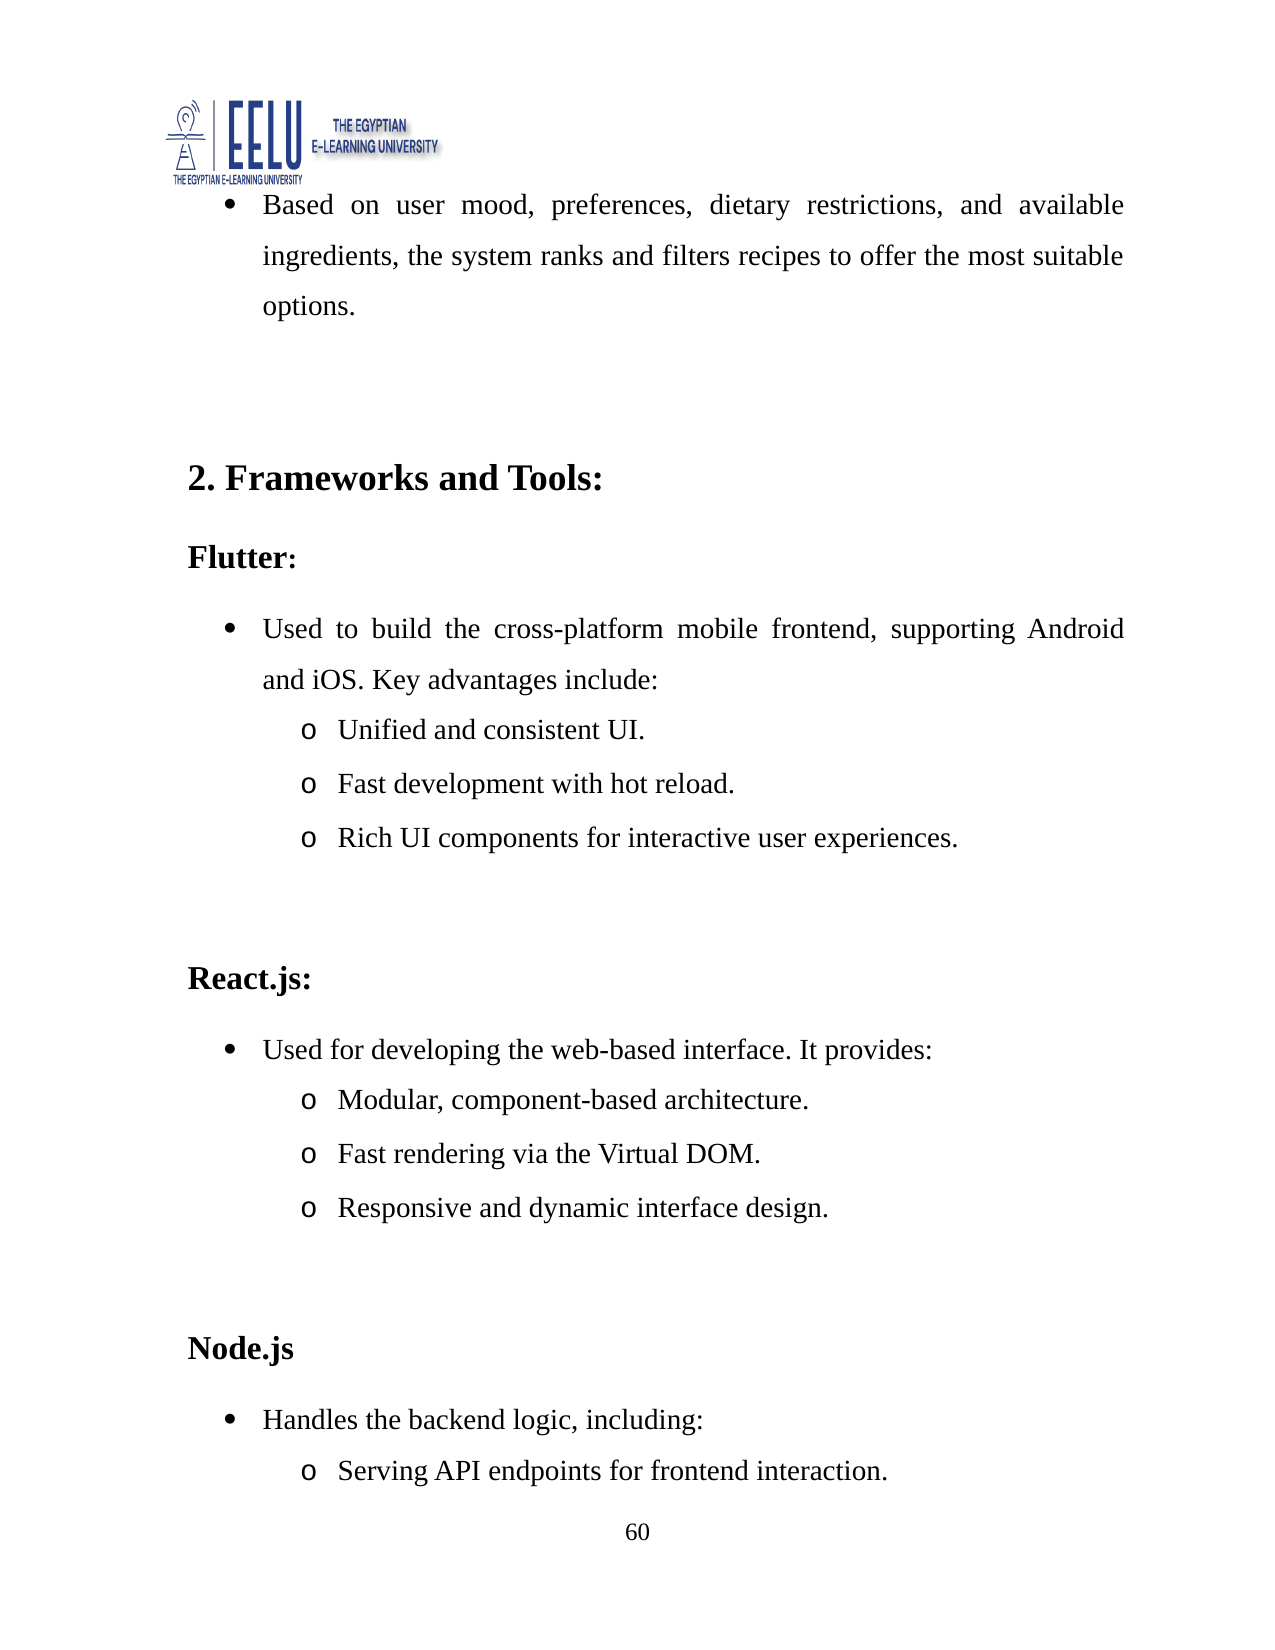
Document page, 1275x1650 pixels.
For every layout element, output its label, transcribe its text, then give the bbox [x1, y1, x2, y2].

text Node.js [187, 1328, 1125, 1367]
list Fast development with hot reload. [300, 766, 1125, 802]
text React.js: [187, 958, 1125, 996]
list Serving API endpoints for frontend interaction. [300, 1453, 1125, 1489]
list Modular, component-based architecture. [300, 1082, 1125, 1118]
list Based on user mood, preferences, dietary restrictions, and available ingredients, the system ranks and filters recipes to offer the most suitable options. [225, 187, 1125, 322]
list Handles the backend logic, including: [225, 1402, 1125, 1436]
list Used to build the cross-platform mobile frontend, supporting Android and iOS. Key advantages include: [225, 611, 1125, 695]
list Unified and consistent UI. [300, 712, 1125, 748]
picture [150, 75, 444, 188]
list Fast rendering via the Virtual DOM. [300, 1137, 1125, 1173]
list Responsive and dynamic interface design. [300, 1191, 1125, 1227]
text Flutter: [187, 537, 1125, 576]
list Rich UI components for interactive user experiences. [300, 820, 1125, 856]
text 2. Frameworks and Tools: [187, 456, 1125, 499]
list Used for developing the web-based interface. It provides: [225, 1032, 1125, 1066]
